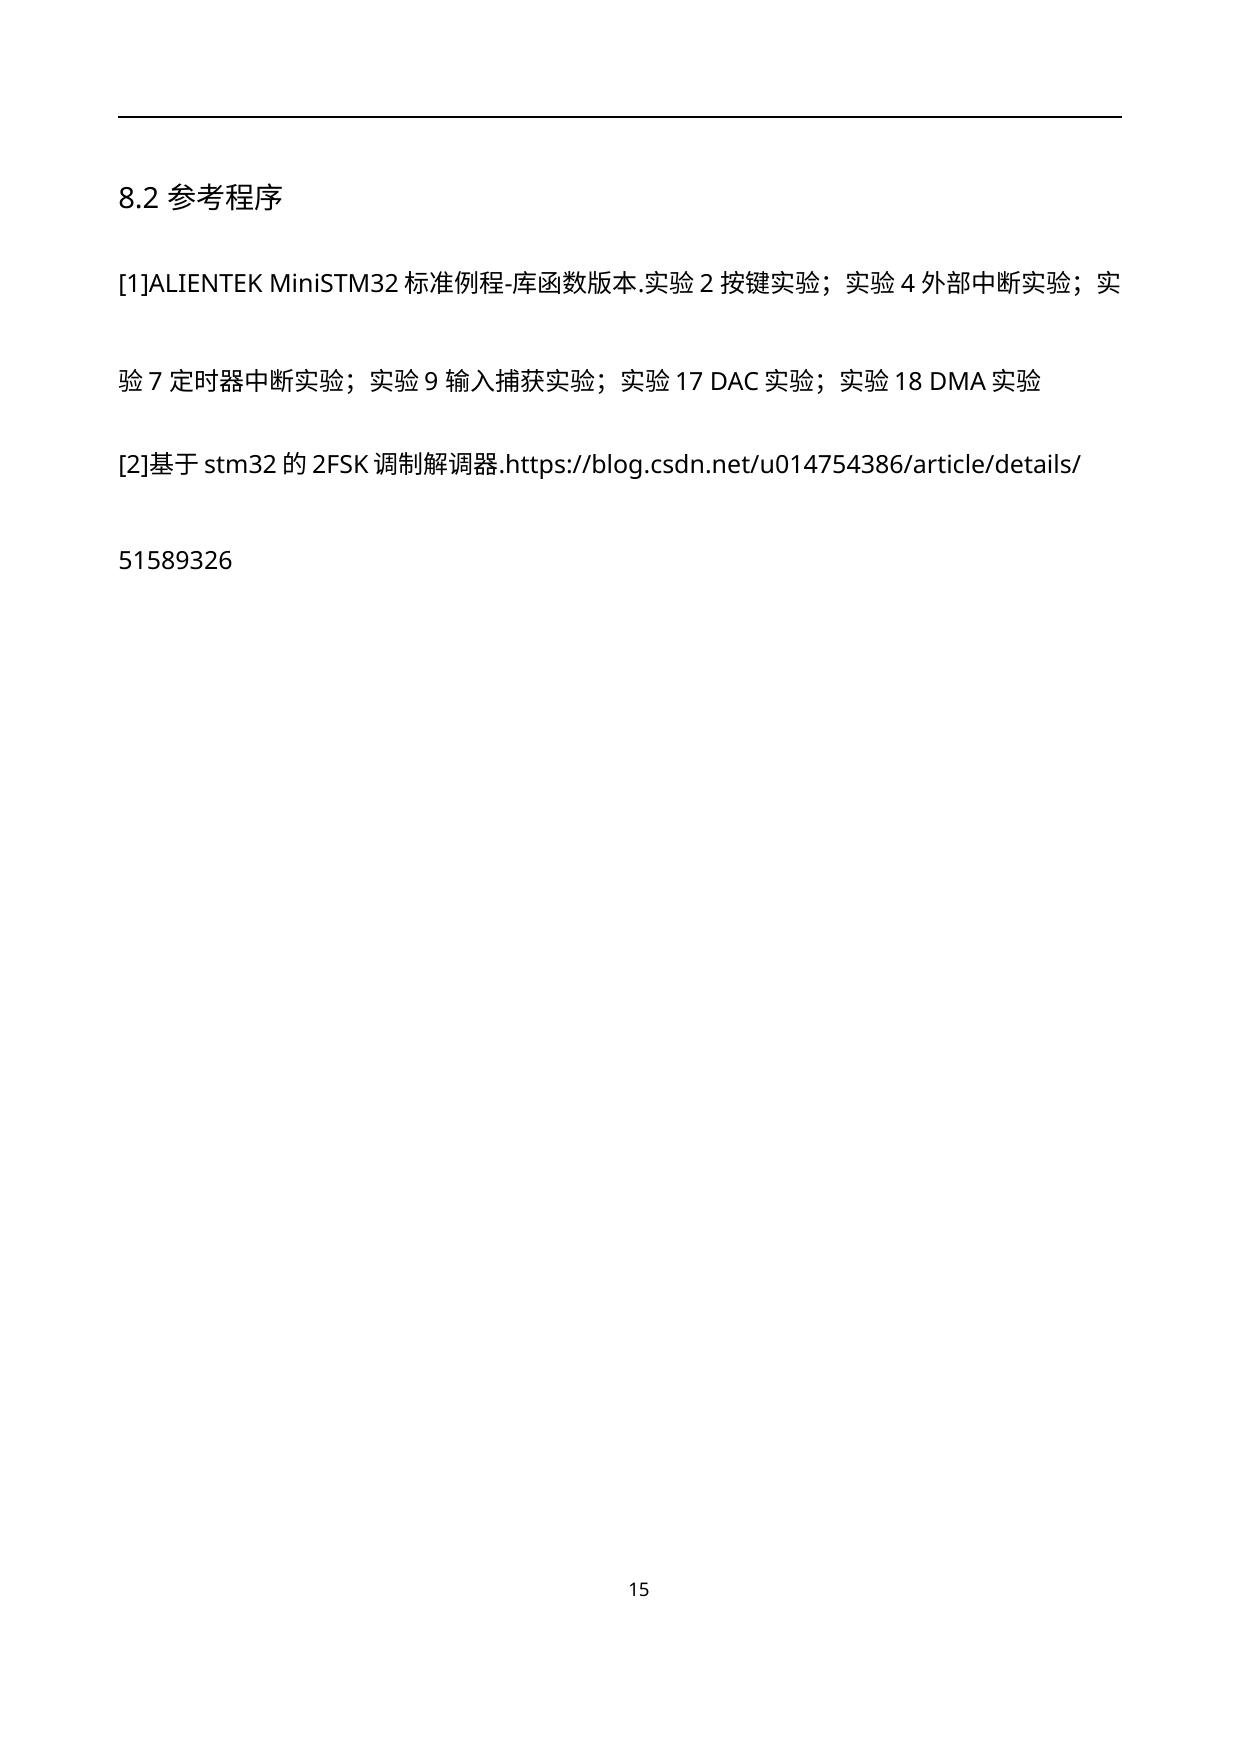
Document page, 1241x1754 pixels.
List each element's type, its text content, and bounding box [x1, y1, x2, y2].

subtitle 8.2 参考程序 [118, 163, 1122, 228]
text [2]基于stm32的2FSK调制解调器.https://blog.csdn.net/u014754386/article/details/51589326 [118, 430, 1122, 592]
text [1]ALIENTEK MiniSTM32标准例程-库函数版本.实验2 按键实验；实验4 外部中断实验；实验7 定时器中断实验；实验9 输入捕获实验；实验17 DAC实验；实验18 DMA实验 [118, 249, 1122, 412]
